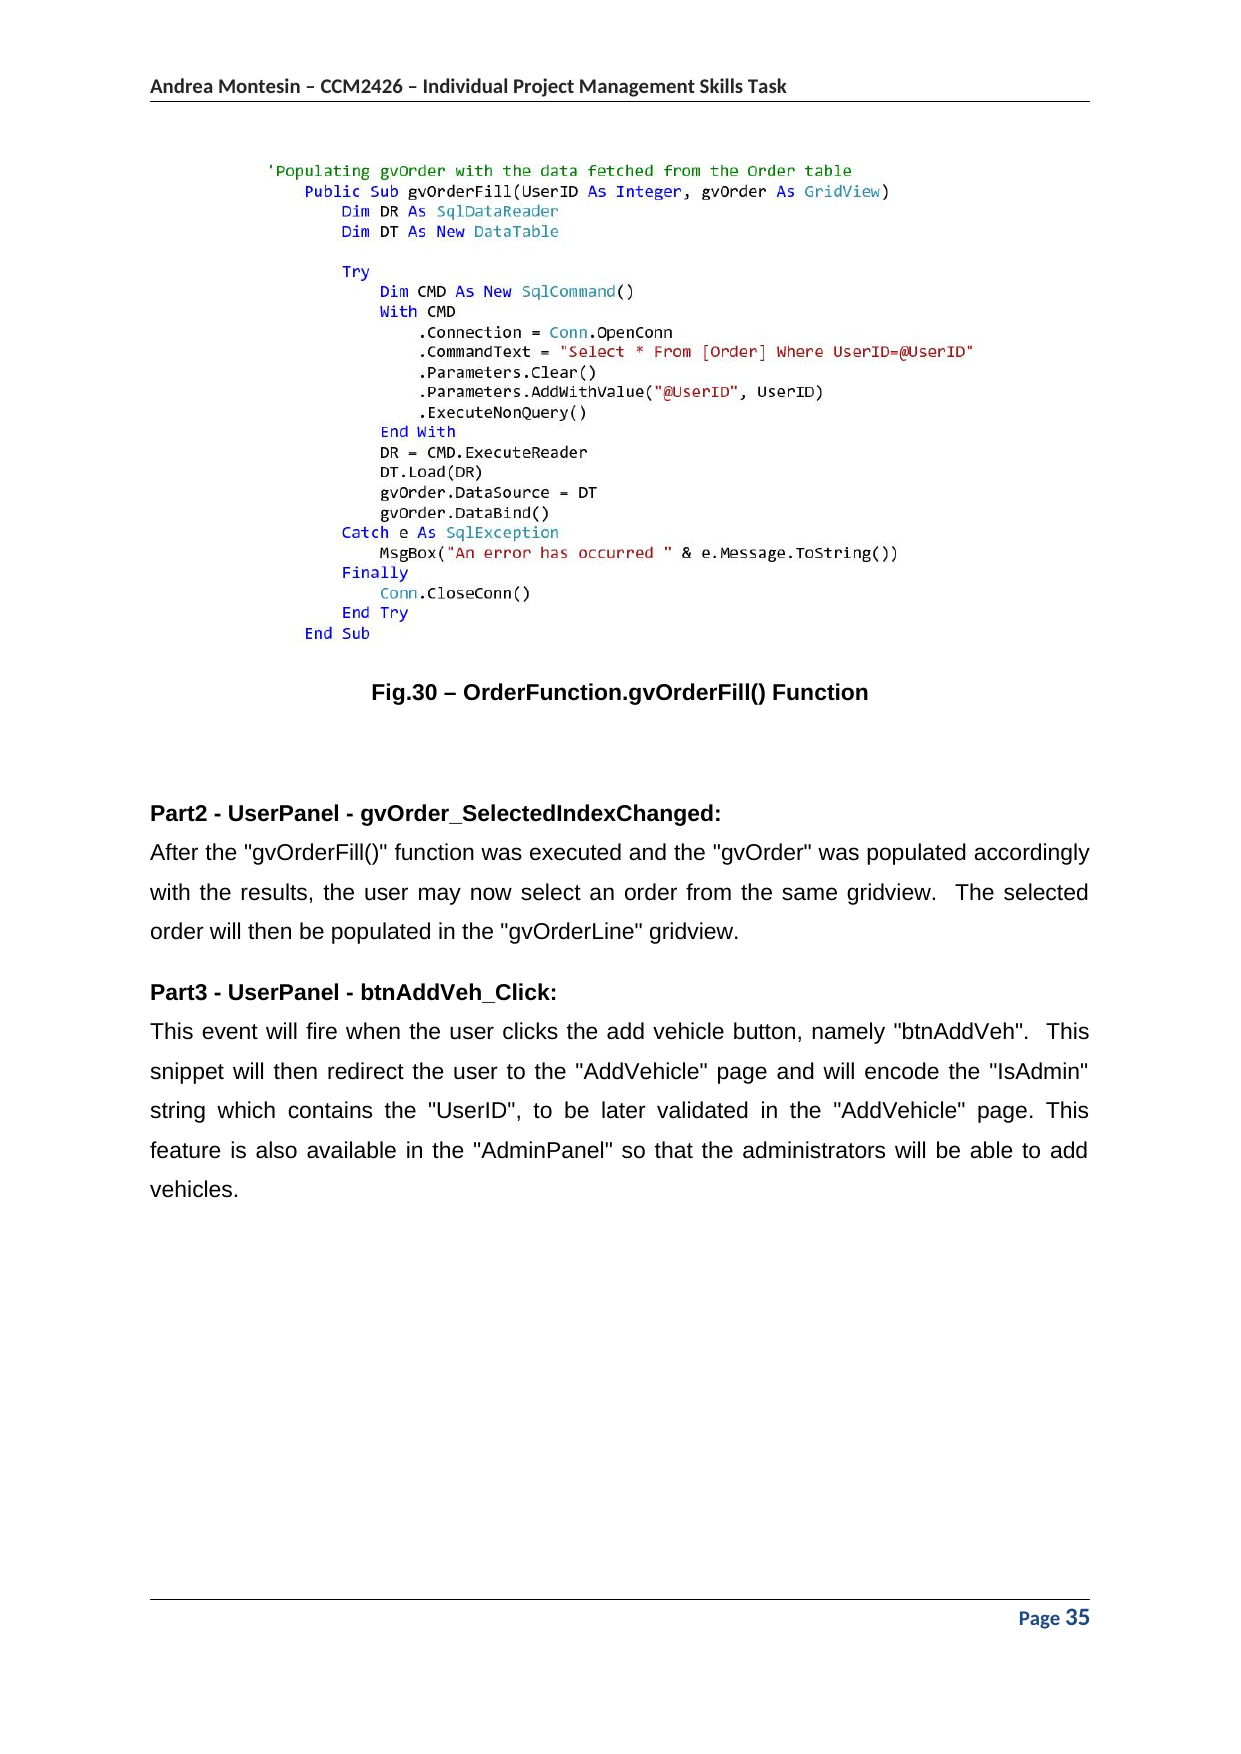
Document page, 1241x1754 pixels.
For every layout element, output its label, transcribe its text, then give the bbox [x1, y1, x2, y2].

subtitle Part2 - UserPanel - gvOrder_SelectedIndexChanged: [150, 800, 1090, 826]
subtitle Part3 - UserPanel - btnAddVeh_Click: [150, 979, 1090, 1005]
text Fig.30 – OrderFunction.gvOrderFill() Function [150, 679, 1090, 706]
text After the "gvOrderFill()" function was executed and the "gvOrder" was populated accordingly with the results, the user may now select an order from the same gridview. The selected order will then be populated in the "gvOrderLine" gridview. [150, 839, 1090, 945]
picture [263, 150, 977, 646]
text This event will fire when the user clicks the add vehicle button, namely "btnAddVeh". This snippet will then redirect the user to the "AddVehicle" page and will encode the "IsAdmin" string which contains the "UserID", to be later validated in the "AddVehicle" page. This feature is also available in the "AdminPanel" so that the administrators will be able to add vehicles. [150, 1018, 1090, 1202]
